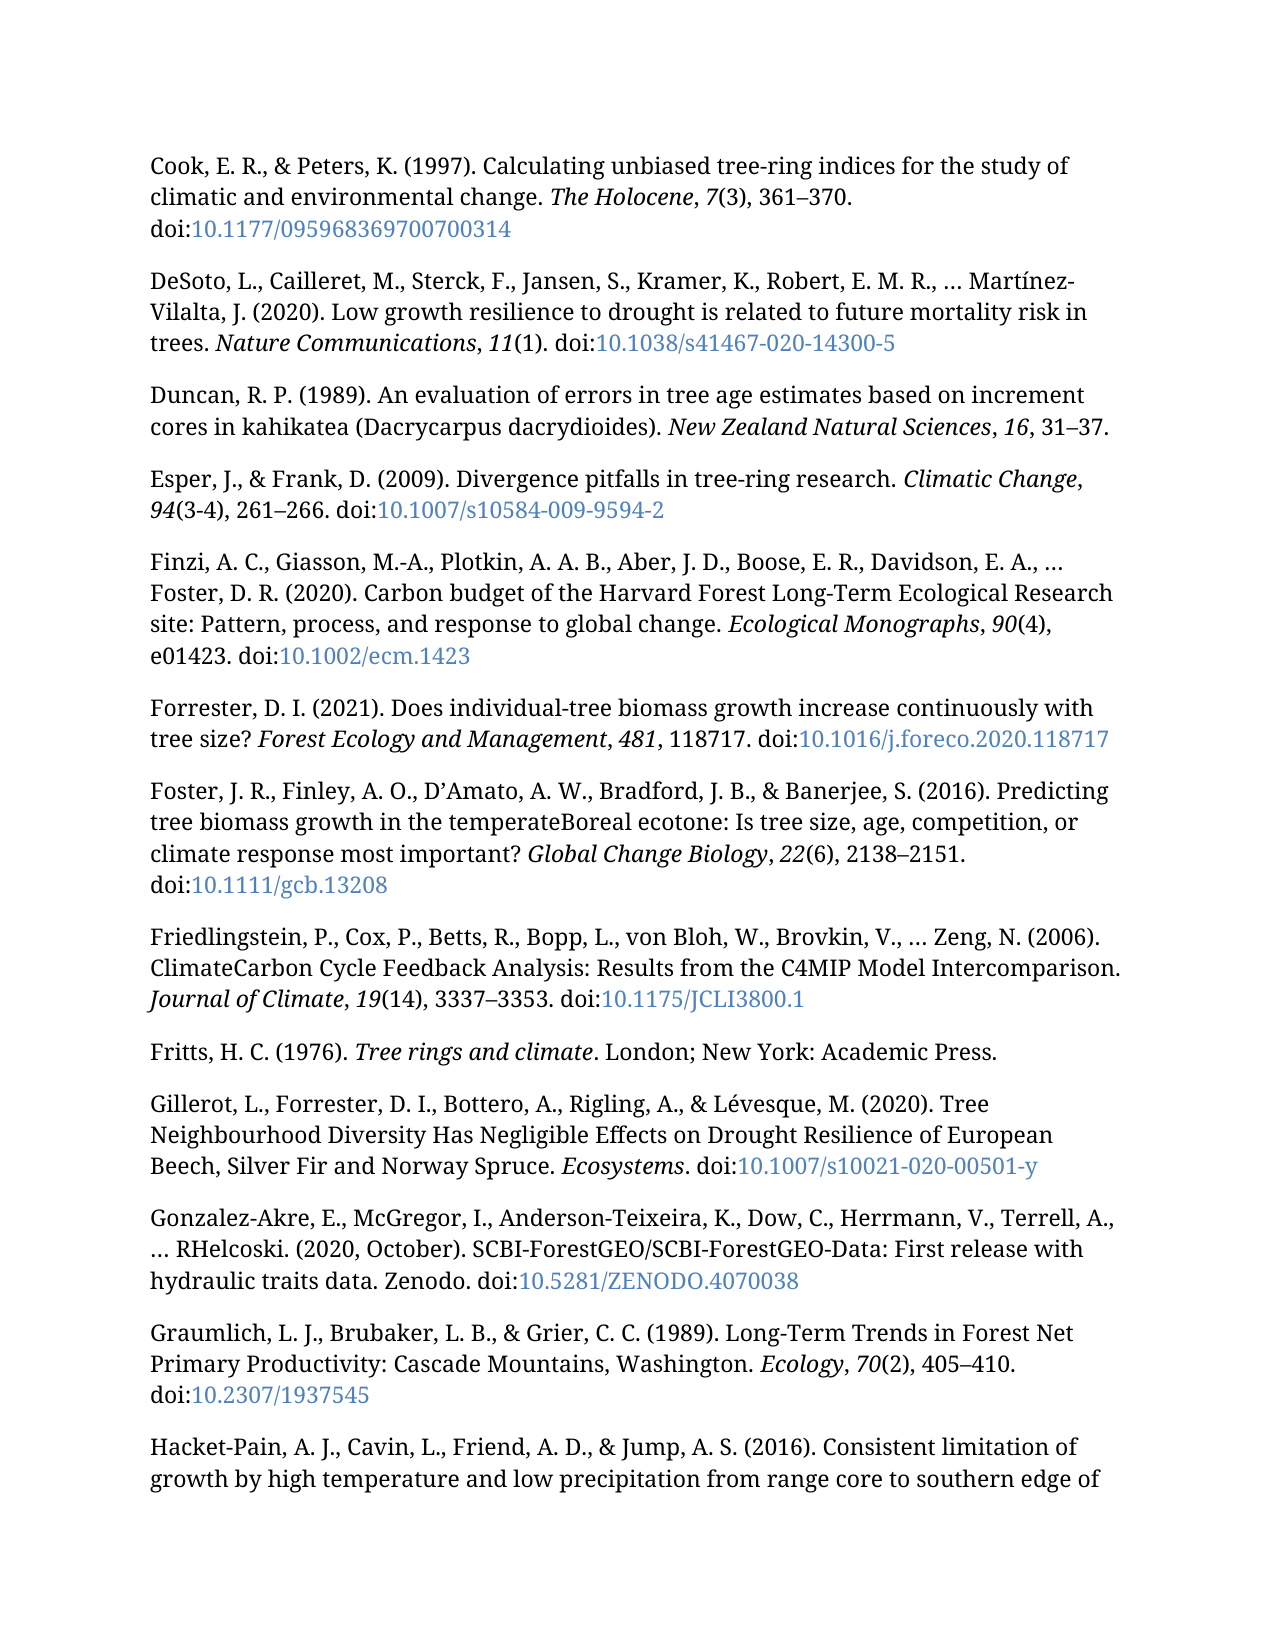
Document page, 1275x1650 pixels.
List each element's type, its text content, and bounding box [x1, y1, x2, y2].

text Duncan, R. P. (1989). An evaluation of errors in tree age estimates based on increment cores in kahikatea (Dacrycarpus dacrydioides). New Zealand Natural Sciences, 16, 31–37. [150, 379, 1125, 442]
text Forrester, D. I. (2021). Does individual-tree biomass growth increase continuously with tree size? Forest Ecology and Management, 481, 118717. doi:10.1016/j.foreco.2020.118717 [150, 692, 1125, 754]
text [150, 1431, 1125, 1494]
text Friedlingstein, P., Cox, P., Betts, R., Bopp, L., von Bloh, W., Brovkin, V., … Zeng, N. (2006). ClimateCarbon Cycle Feedback Analysis: Results from the C4MIP Model Intercomparison. Journal of Climate, 19(14), 3337–3353. doi:10.1175/JCLI3800.1 [150, 921, 1125, 1014]
text Finzi, A. C., Giasson, M.-A., Plotkin, A. A. B., Aber, J. D., Boose, E. R., Davidson, E. A., … Foster, D. R. (2020). Carbon budget of the Harvard Forest Long-Term Ecological Research site: Pattern, process, and response to global change. Ecological Monographs, 90(4), e01423. doi:10.1002/ecm.1423 [150, 546, 1125, 671]
text Gillerot, L., Forrester, D. I., Bottero, A., Rigling, A., & Lévesque, M. (2020). Tree Neighbourhood Diversity Has Negligible Effects on Drought Resilience of European Beech, Silver Fir and Norway Spruce. Ecosystems. doi:10.1007/s10021-020-00501-y [150, 1087, 1125, 1181]
text Foster, J. R., Finley, A. O., D’Amato, A. W., Bradford, J. B., & Banerjee, S. (2016). Predicting tree biomass growth in the temperateBoreal ecotone: Is tree size, age, competition, or climate response most important? Global Change Biology, 22(6), 2138–2151. doi:10.1111/gcb.13208 [150, 775, 1125, 900]
text Cook, E. R., & Peters, K. (1997). Calculating unbiased tree-ring indices for the study of climatic and environmental change. The Holocene, 7(3), 361–370. doi:10.1177/095968369700700314 [150, 150, 1125, 244]
text Graumlich, L. J., Brubaker, L. B., & Grier, C. C. (1989). Long-Term Trends in Forest Net Primary Productivity: Cascade Mountains, Washington. Ecology, 70(2), 405–410. doi:10.2307/1937545 [150, 1317, 1125, 1410]
text DeSoto, L., Cailleret, M., Sterck, F., Jansen, S., Kramer, K., Robert, E. M. R., … Martínez-Vilalta, J. (2020). Low growth resilience to drought is related to future mortality risk in trees. Nature Communications, 11(1). doi:10.1038/s41467-020-14300-5 [150, 264, 1125, 358]
text Fritts, H. C. (1976). Tree rings and climate. London; New York: Academic Press. [150, 1035, 1125, 1067]
text Gonzalez-Akre, E., McGregor, I., Anderson-Teixeira, K., Dow, C., Herrmann, V., Terrell, A., … RHelcoski. (2020, October). SCBI-ForestGEO/SCBI-ForestGEO-Data: First release with hydraulic traits data. Zenodo. doi:10.5281/ZENODO.4070038 [150, 1202, 1125, 1296]
text Esper, J., & Frank, D. (2009). Divergence pitfalls in tree-ring research. Climatic Change, 94(3-4), 261–266. doi:10.1007/s10584-009-9594-2 [150, 462, 1125, 525]
